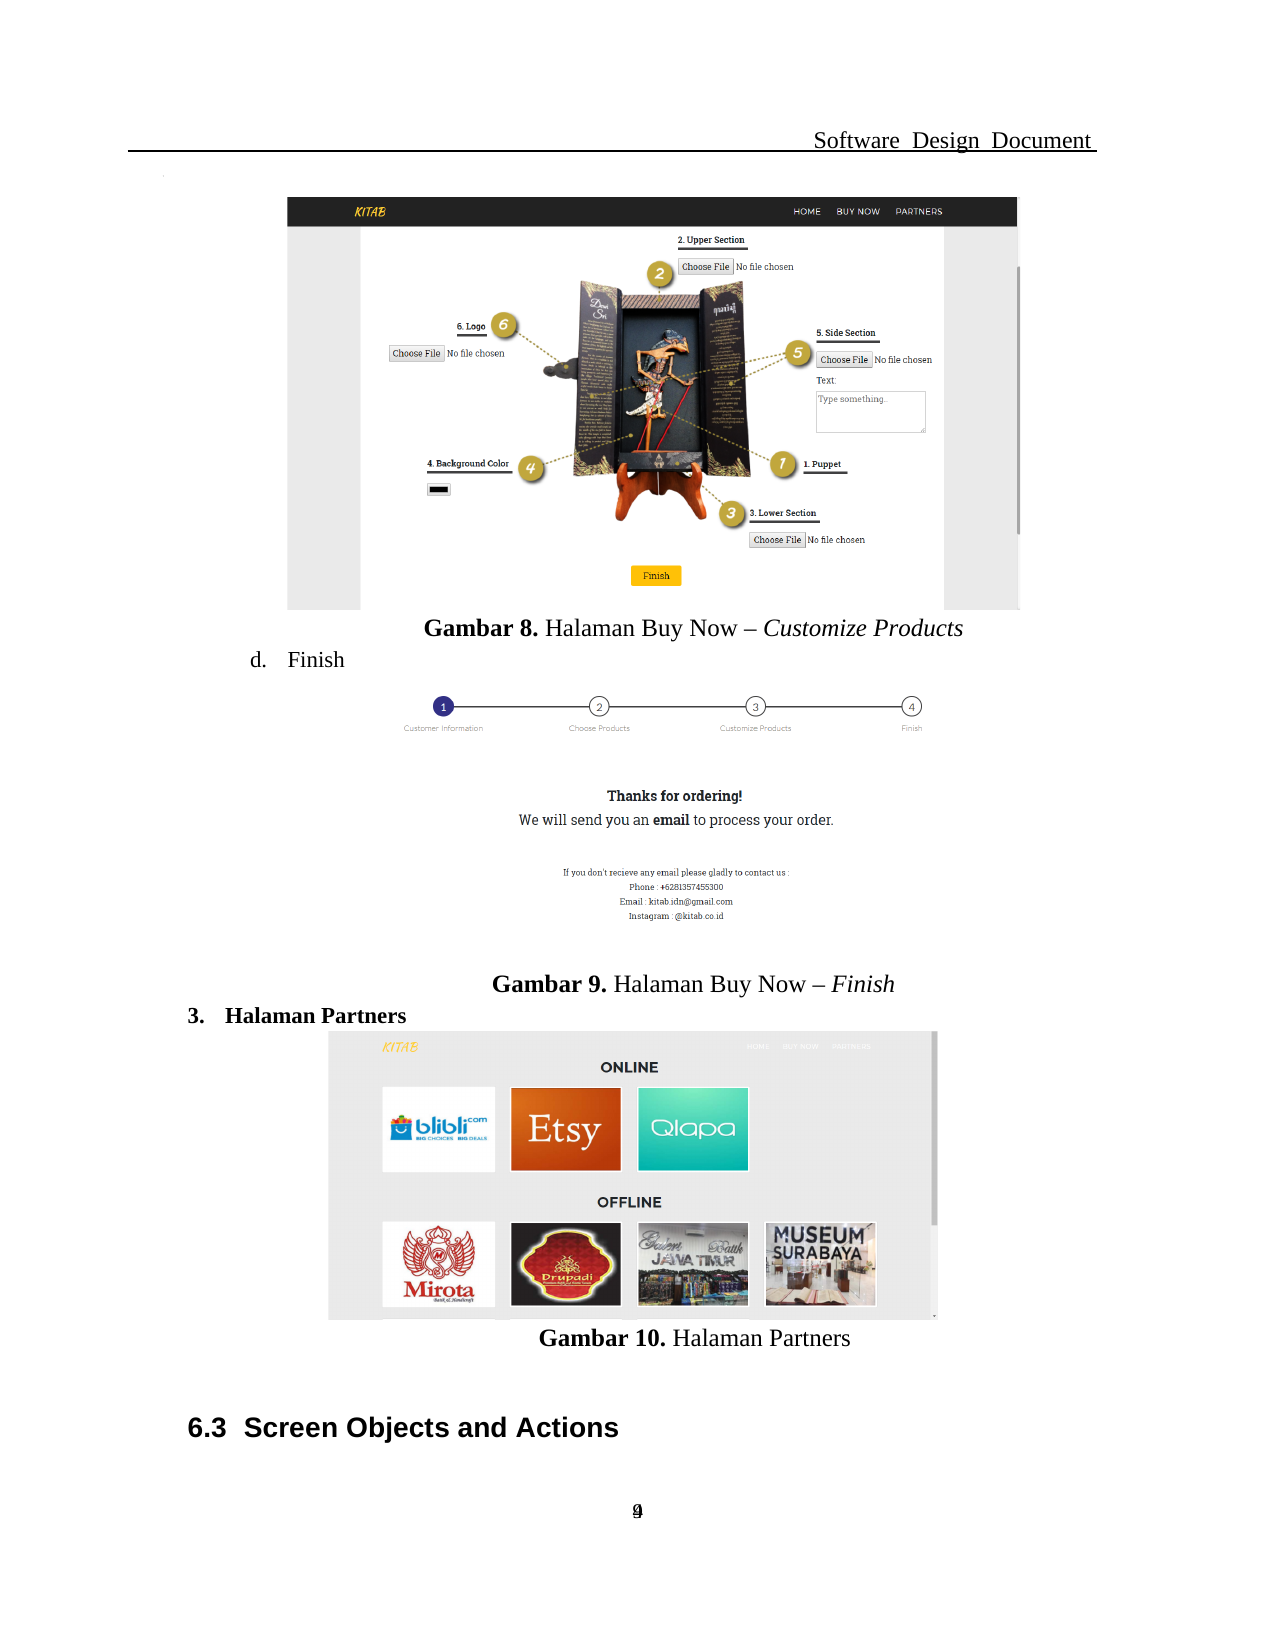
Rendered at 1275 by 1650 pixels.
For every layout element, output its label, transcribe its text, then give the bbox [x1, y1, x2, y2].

text 6.3 Screen Objects and Actions [187, 1411, 619, 1444]
picture [287, 197, 1021, 610]
list Finish [250, 647, 913, 673]
picture [328, 1031, 938, 1320]
picture [321, 676, 1031, 969]
list Gambar 8. Halaman Buy Now – Customize Products [262, 613, 1127, 642]
list Halaman Partners [187, 1002, 1127, 1028]
list Gambar 9. Halaman Buy Now – Finish [262, 969, 1127, 997]
list Gambar 10. Halaman Partners [262, 1323, 1127, 1352]
